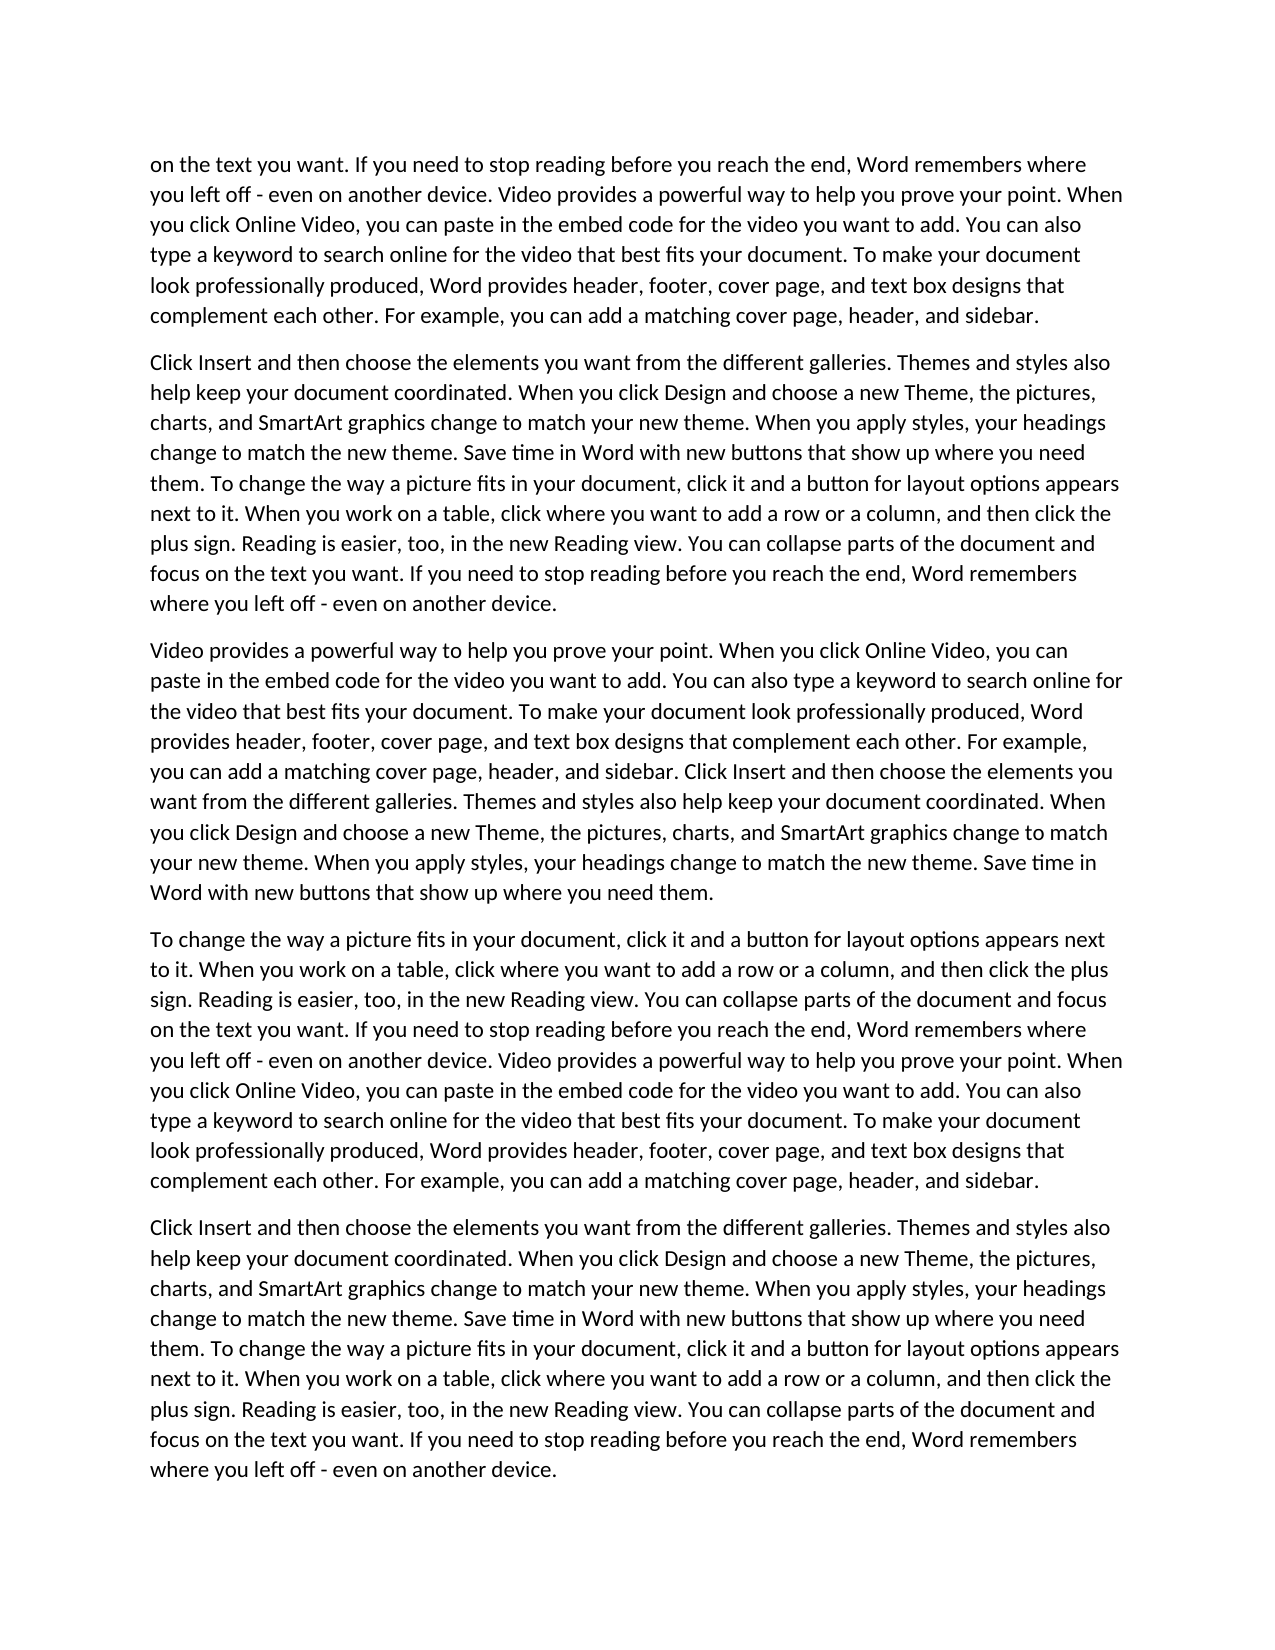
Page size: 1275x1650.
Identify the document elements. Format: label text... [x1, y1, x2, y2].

text Video provides a powerful way to help you prove your point. When you click Online Video, you can paste in the embed code for the video you want to add. You can also type a keyword to search online for the video that best fits your document. To make your document look professionally produced, Word provides header, footer, cover page, and text box designs that complement each other. For example, you can add a matching cover page, header, and sidebar. Click Insert and then choose the elements you want from the different galleries. Themes and styles also help keep your document coordinated. When you click Design and choose a new Theme, the pictures, charts, and SmartArt graphics change to match your new theme. When you apply styles, your headings change to match the new theme. Save time in Word with new buttons that show up where you need them. [150, 636, 1125, 906]
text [150, 150, 1125, 329]
